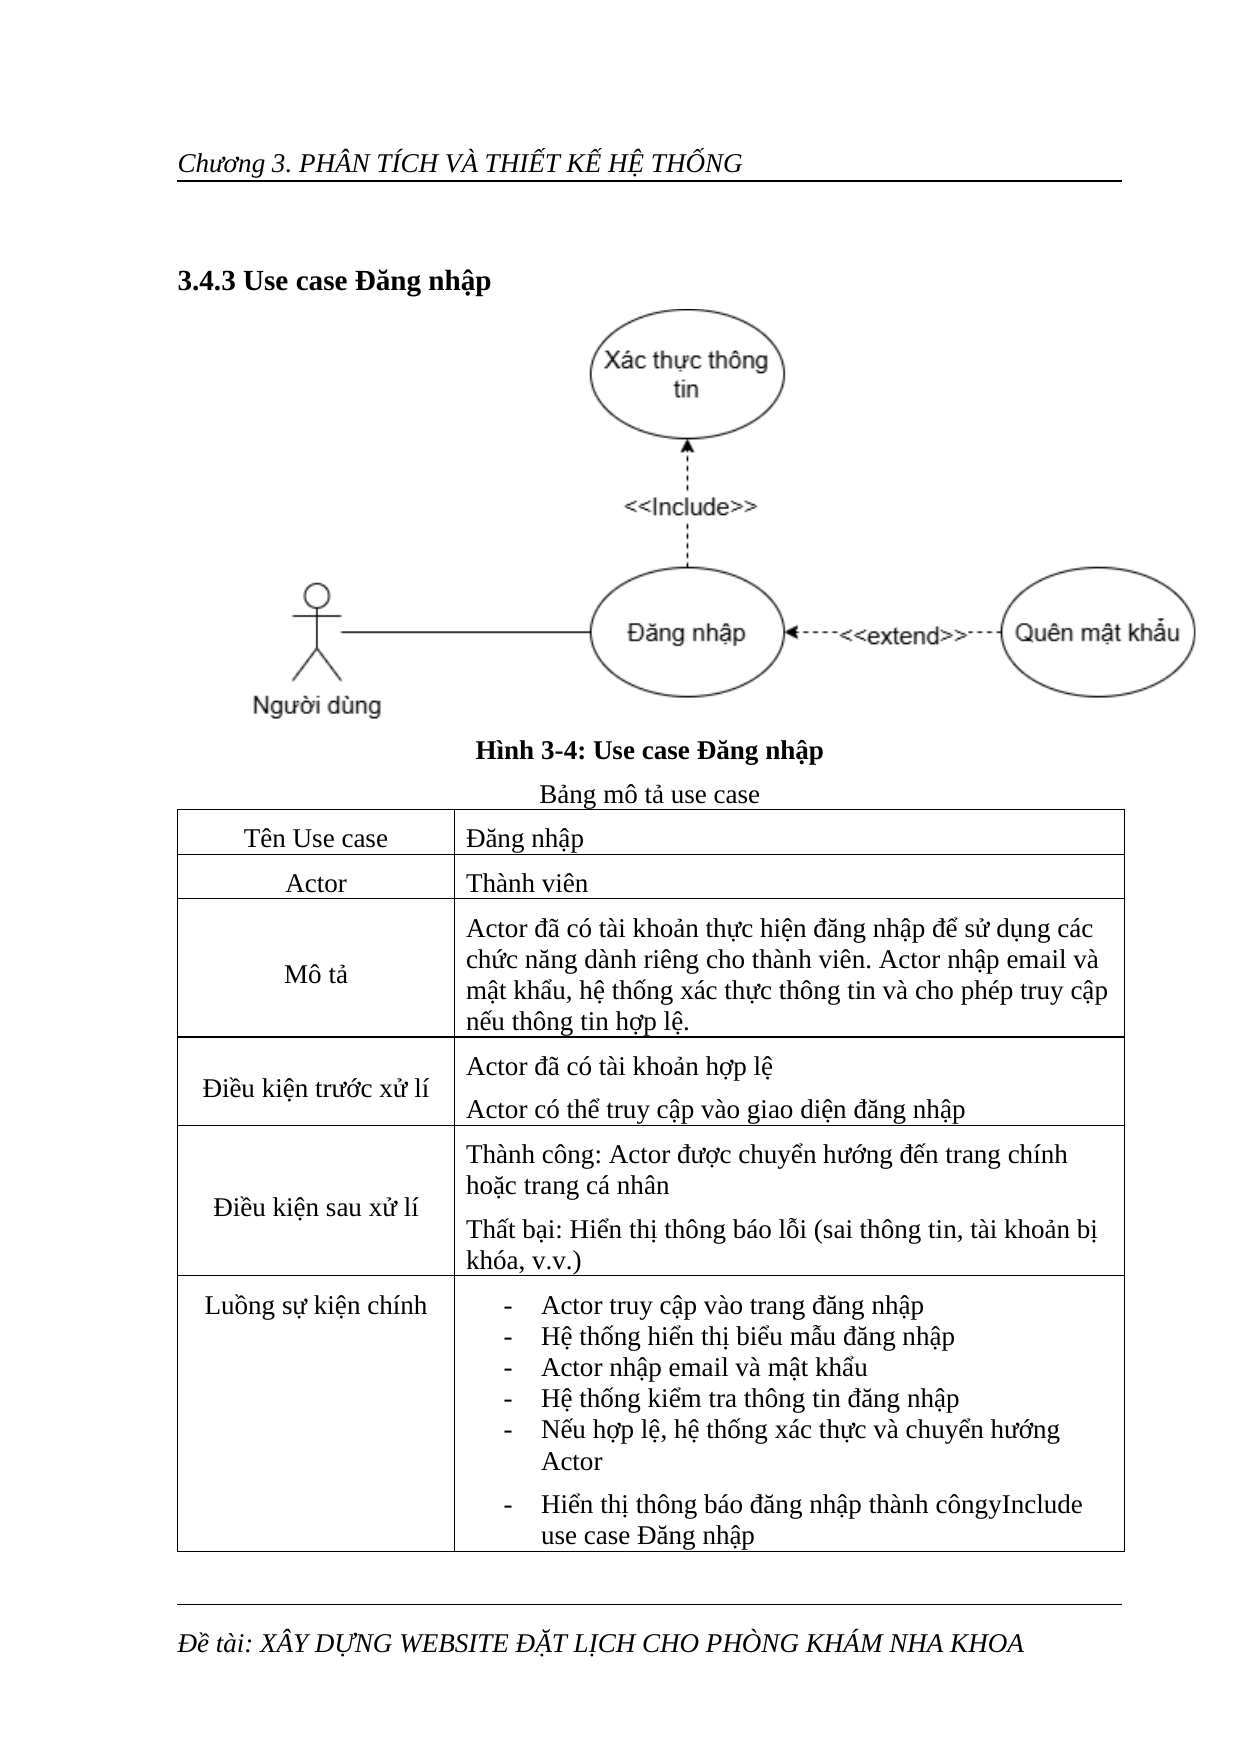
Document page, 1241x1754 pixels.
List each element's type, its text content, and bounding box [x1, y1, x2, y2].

table_cell Điều kiện trước xử lí [178, 1038, 454, 1125]
text Bảng mô tả use case [177, 778, 1122, 809]
table_cell Thành viên [455, 855, 1124, 898]
table_header Tên Use case [178, 810, 454, 853]
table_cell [455, 1276, 1124, 1551]
table_cell Actor đã có tài khoản thực hiện đăng nhập để sử dụng các chức năng dành riêng cho thành viên. Actor nhập email và mật khẩu, hệ thống xác thực thông tin và cho phép truy cập nếu thông tin hợp lệ. [455, 899, 1124, 1036]
table_cell Thành công: Actor được chuyển hướng đến trang chính hoặc trang cá nhân Thất bại: Hiển thị thông báo lỗi (sai thông tin, tài khoản bị khóa, v.v.) [455, 1126, 1124, 1275]
table_cell Actor đã có tài khoản hợp lệ Actor có thể truy cập vào giao diện đăng nhập [455, 1038, 1124, 1125]
table_cell Actor [178, 855, 454, 898]
picture [252, 309, 1196, 722]
table_cell Luồng sự kiện chính [178, 1276, 454, 1551]
text 3.4.3 Use case Đăng nhập [177, 263, 1122, 297]
table_cell Mô tả [178, 899, 454, 1036]
table_cell Điều kiện sau xử lí [178, 1126, 454, 1275]
table_header Đăng nhập [455, 810, 1124, 853]
text Hình 3-4: Use case Đăng nhập [177, 734, 1122, 765]
